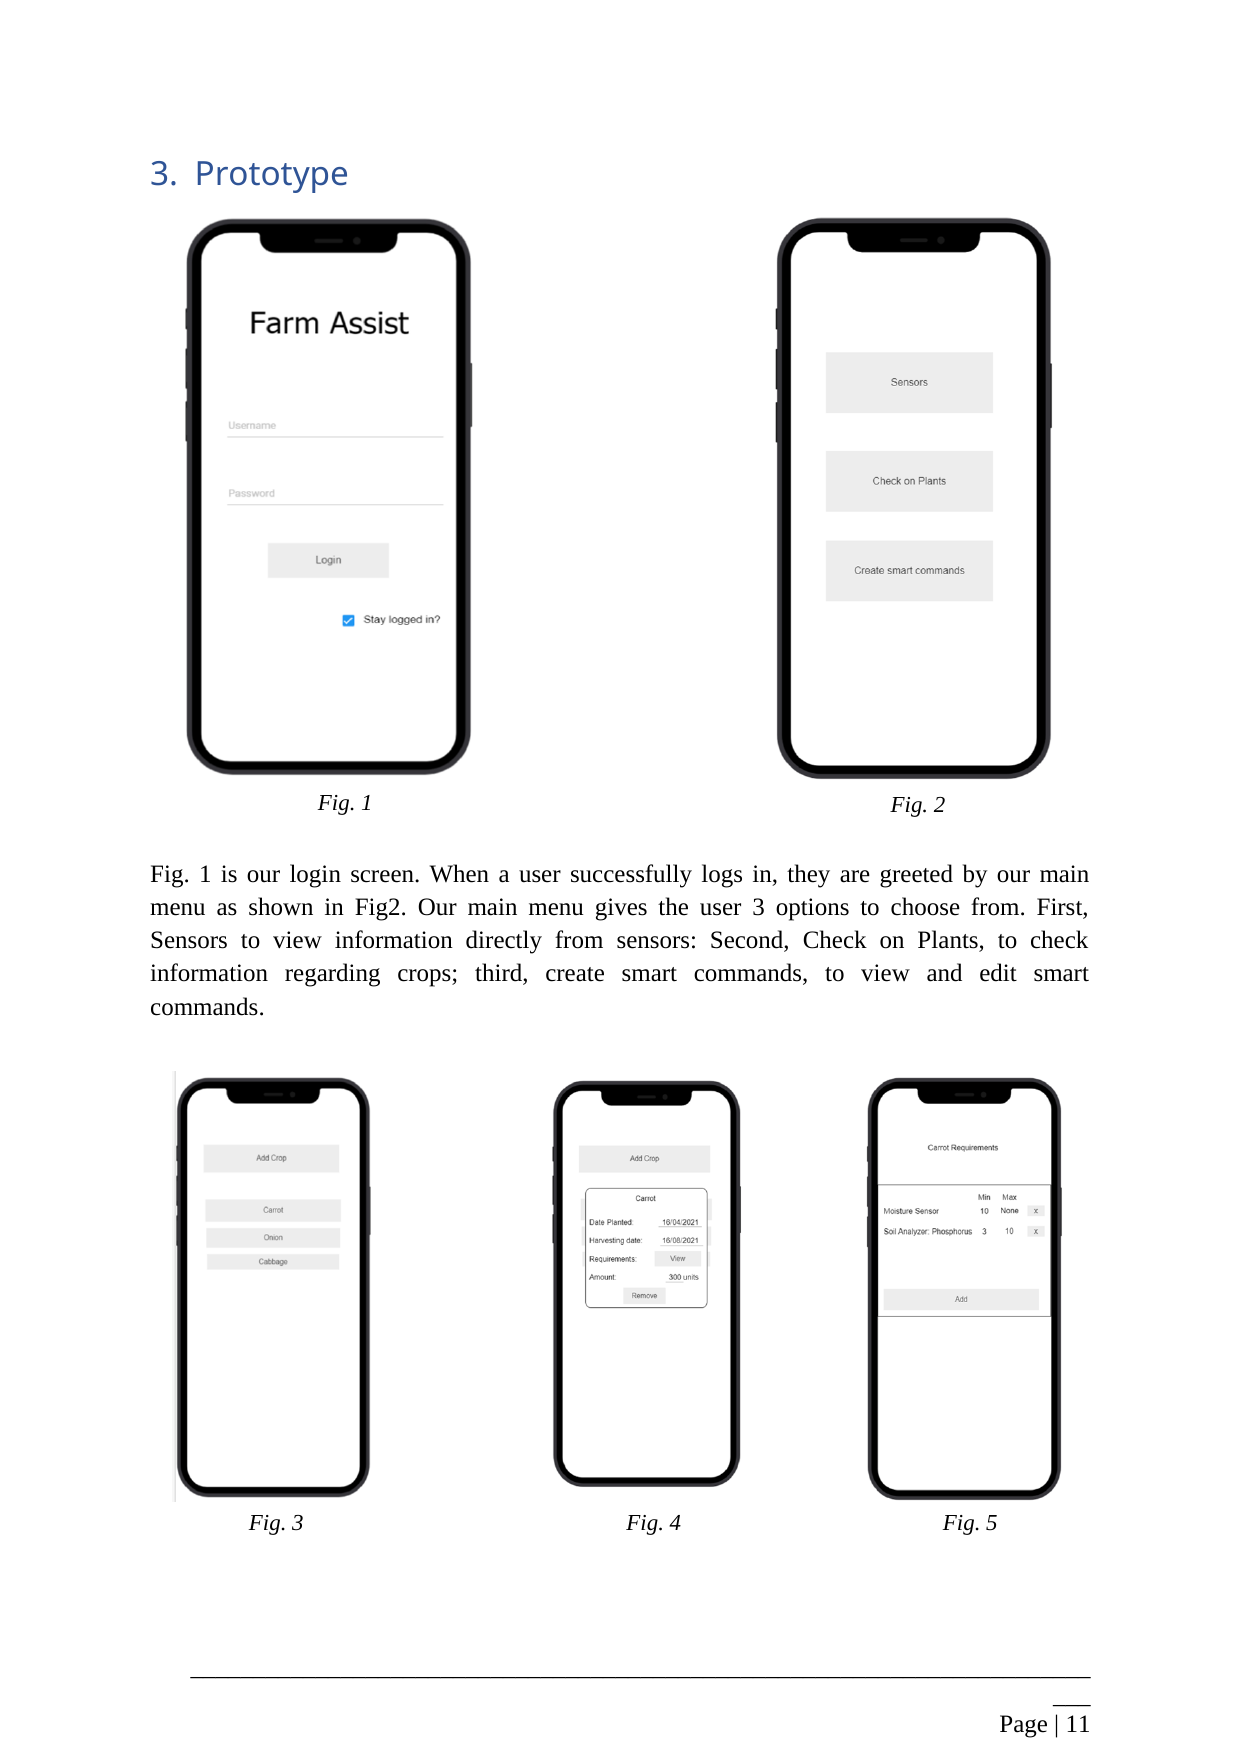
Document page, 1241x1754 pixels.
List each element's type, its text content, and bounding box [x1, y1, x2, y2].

text Fig. 1 is our login screen. When a user successfully logs in, they are greeted by our main menu as shown in Fig2. Our main menu gives the user 3 options to choose from. First, Sensors to view information directly from sensors: Second, Check on Plants, to check information regarding crops; third, create smart commands, to view and edit smart commands. [150, 859, 1090, 1020]
picture [172, 1071, 1064, 1502]
subtitle Prototype [150, 150, 1090, 195]
picture [773, 217, 1054, 781]
picture [184, 215, 475, 776]
